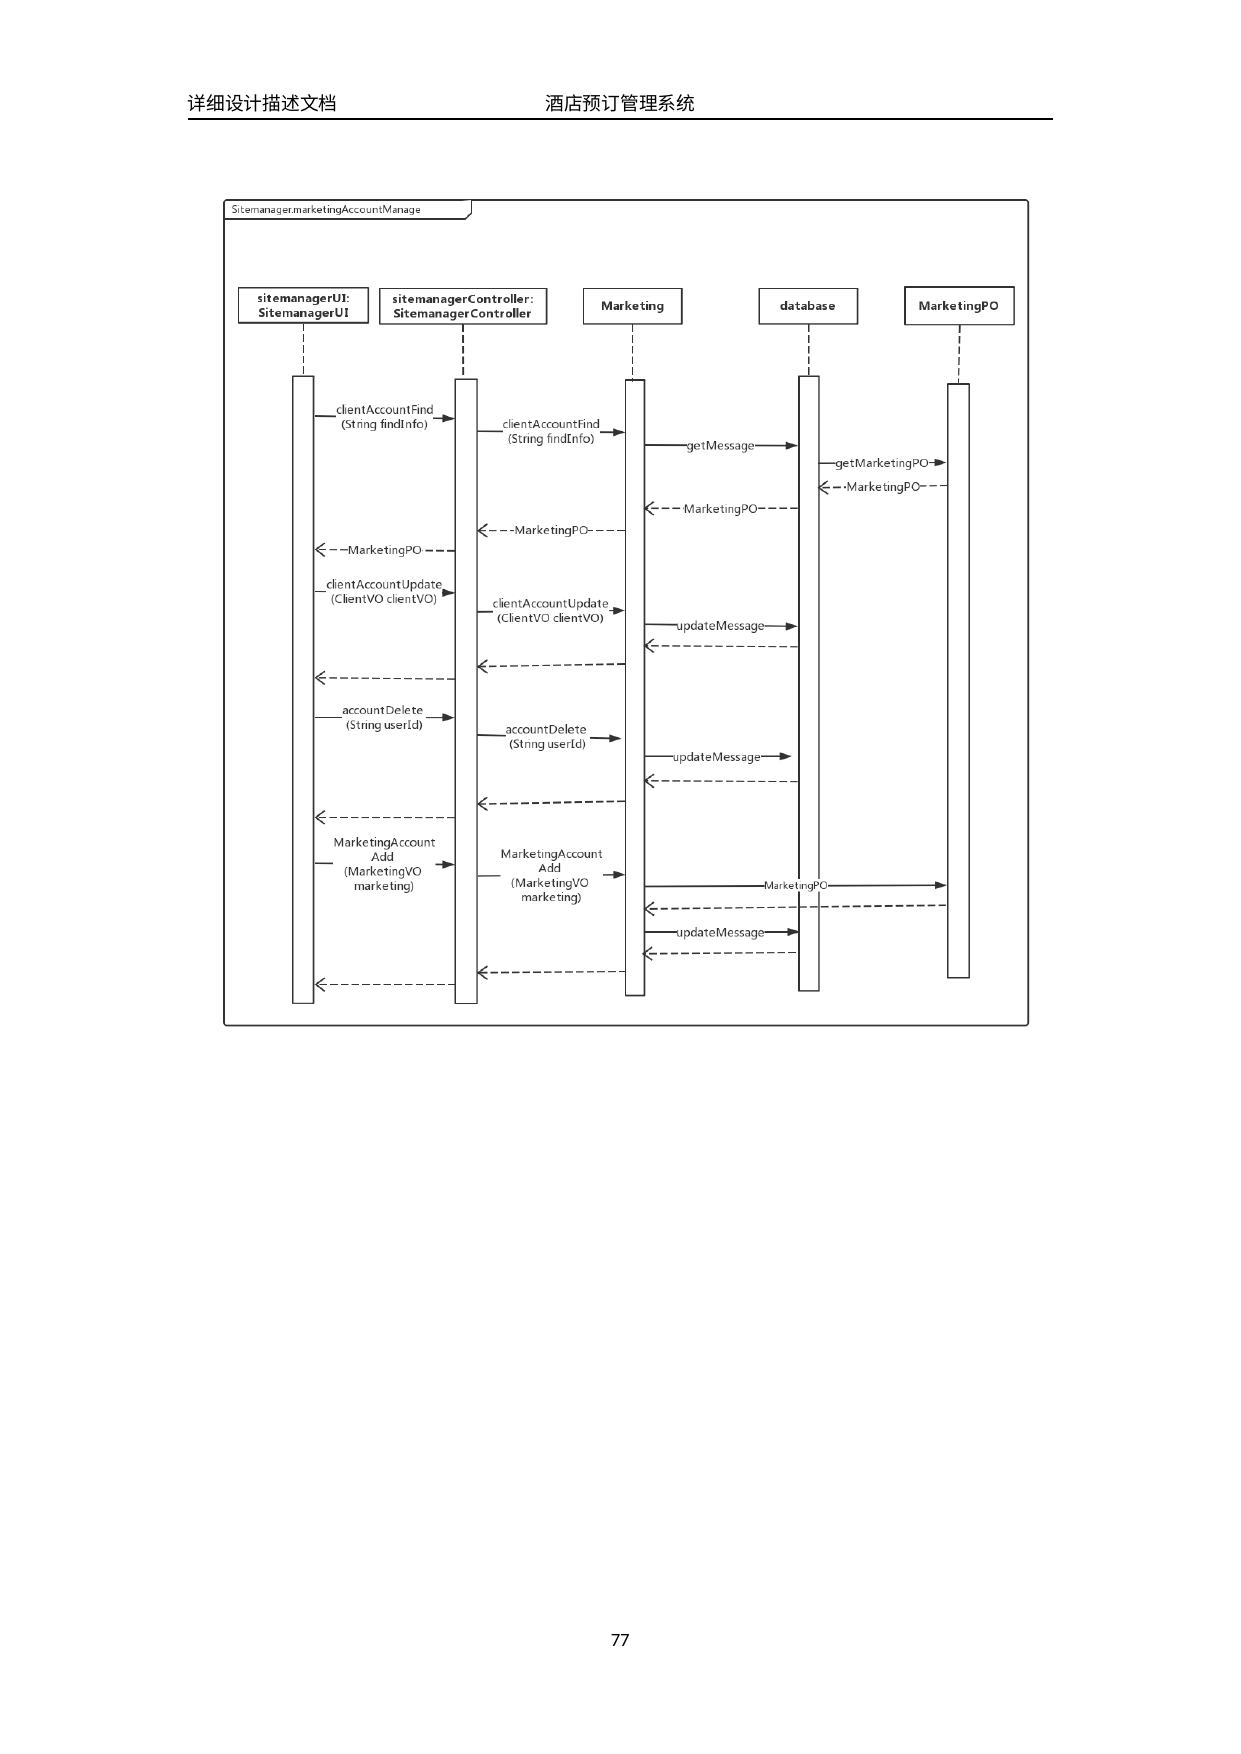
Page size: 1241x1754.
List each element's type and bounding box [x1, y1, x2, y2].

picture [187, 163, 1052, 1049]
